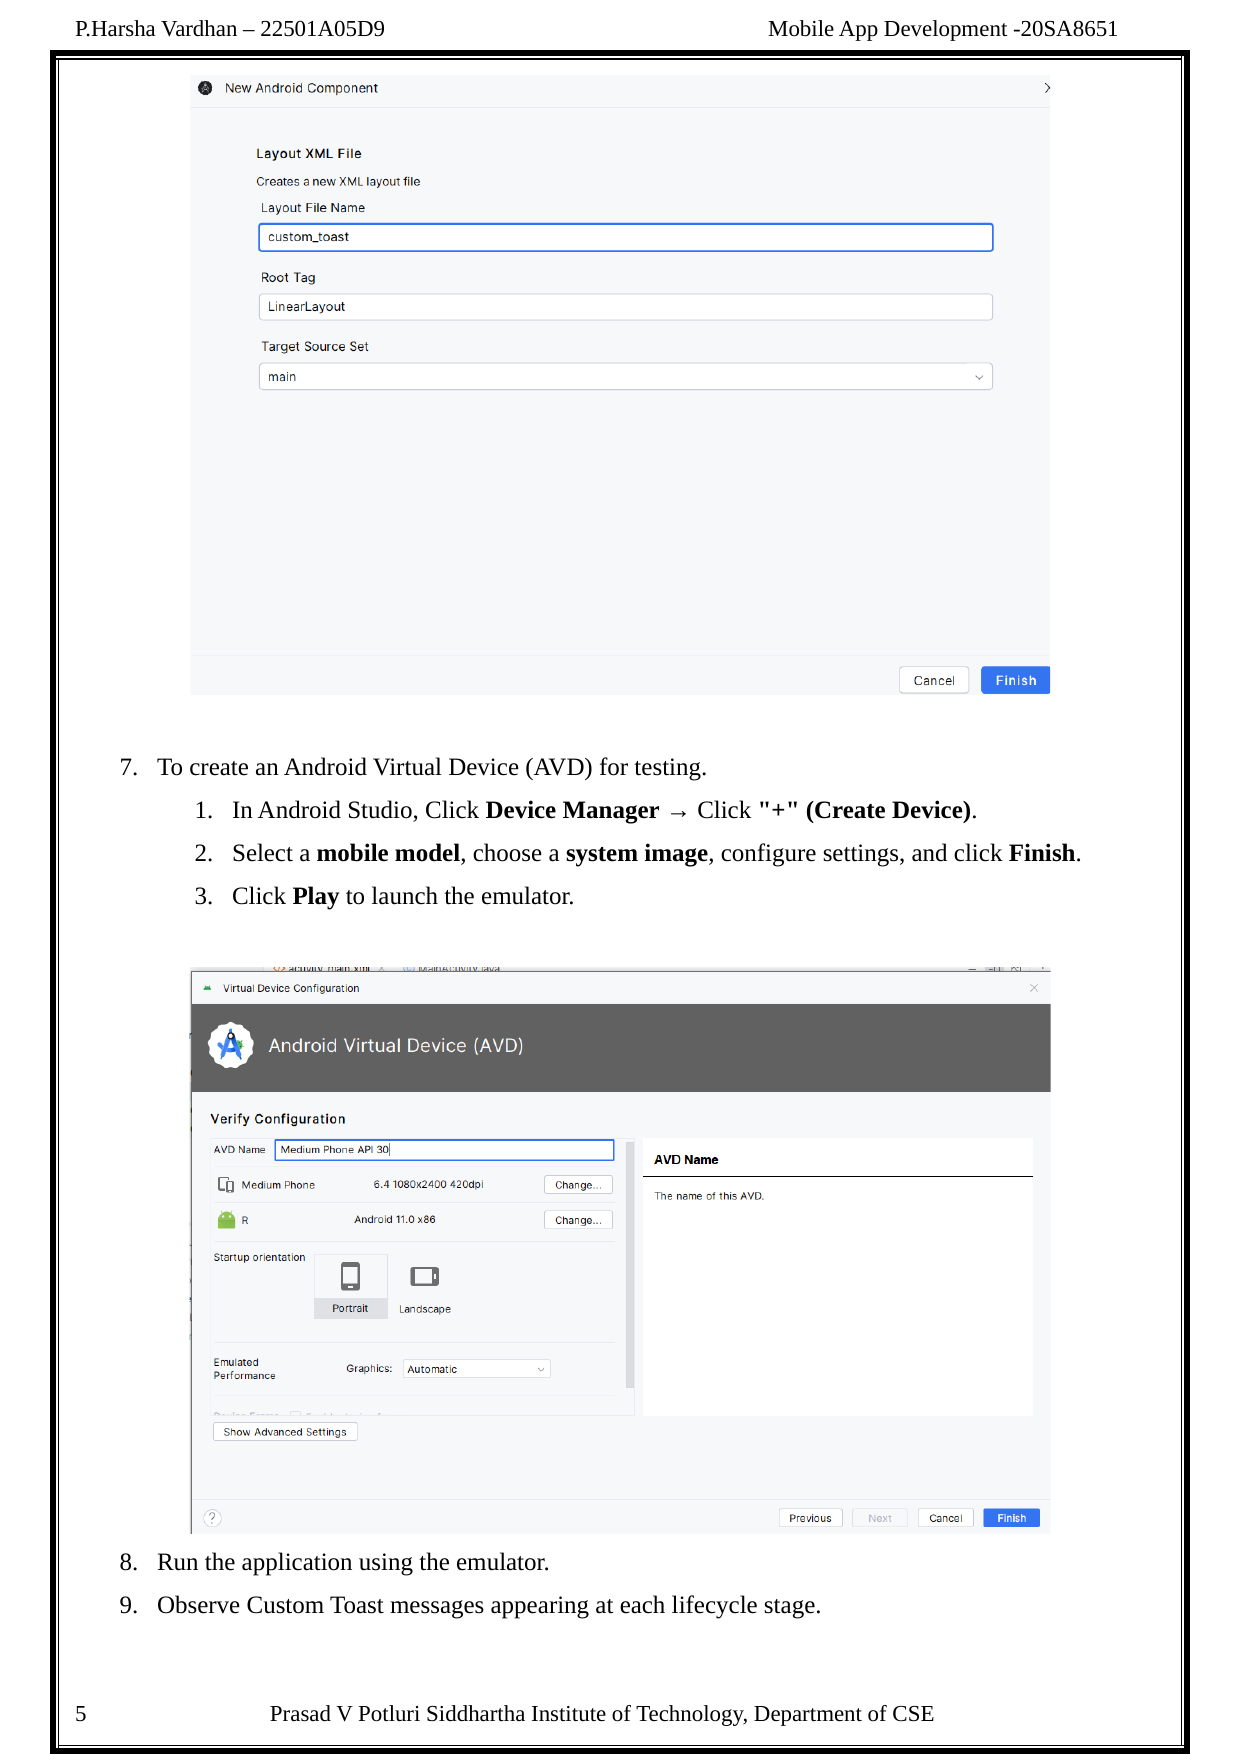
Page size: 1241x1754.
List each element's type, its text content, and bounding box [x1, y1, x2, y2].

picture [189, 967, 1051, 1534]
picture [190, 75, 1050, 695]
list Observe Custom Toast messages appearing at each lifecycle stage. [119, 1591, 1165, 1619]
list Click Play to launch the emulator. [194, 881, 1165, 910]
list Select a mobile model, choose a system image, configure settings, and click Finish. [194, 838, 1165, 867]
list Run the application using the emulator. [119, 1547, 1165, 1576]
list To create an Android Virtual Device (AVD) for testing. [119, 752, 1165, 781]
list In Android Studio, Click Device Manager → Click "+" (Create Device). [194, 795, 1165, 824]
